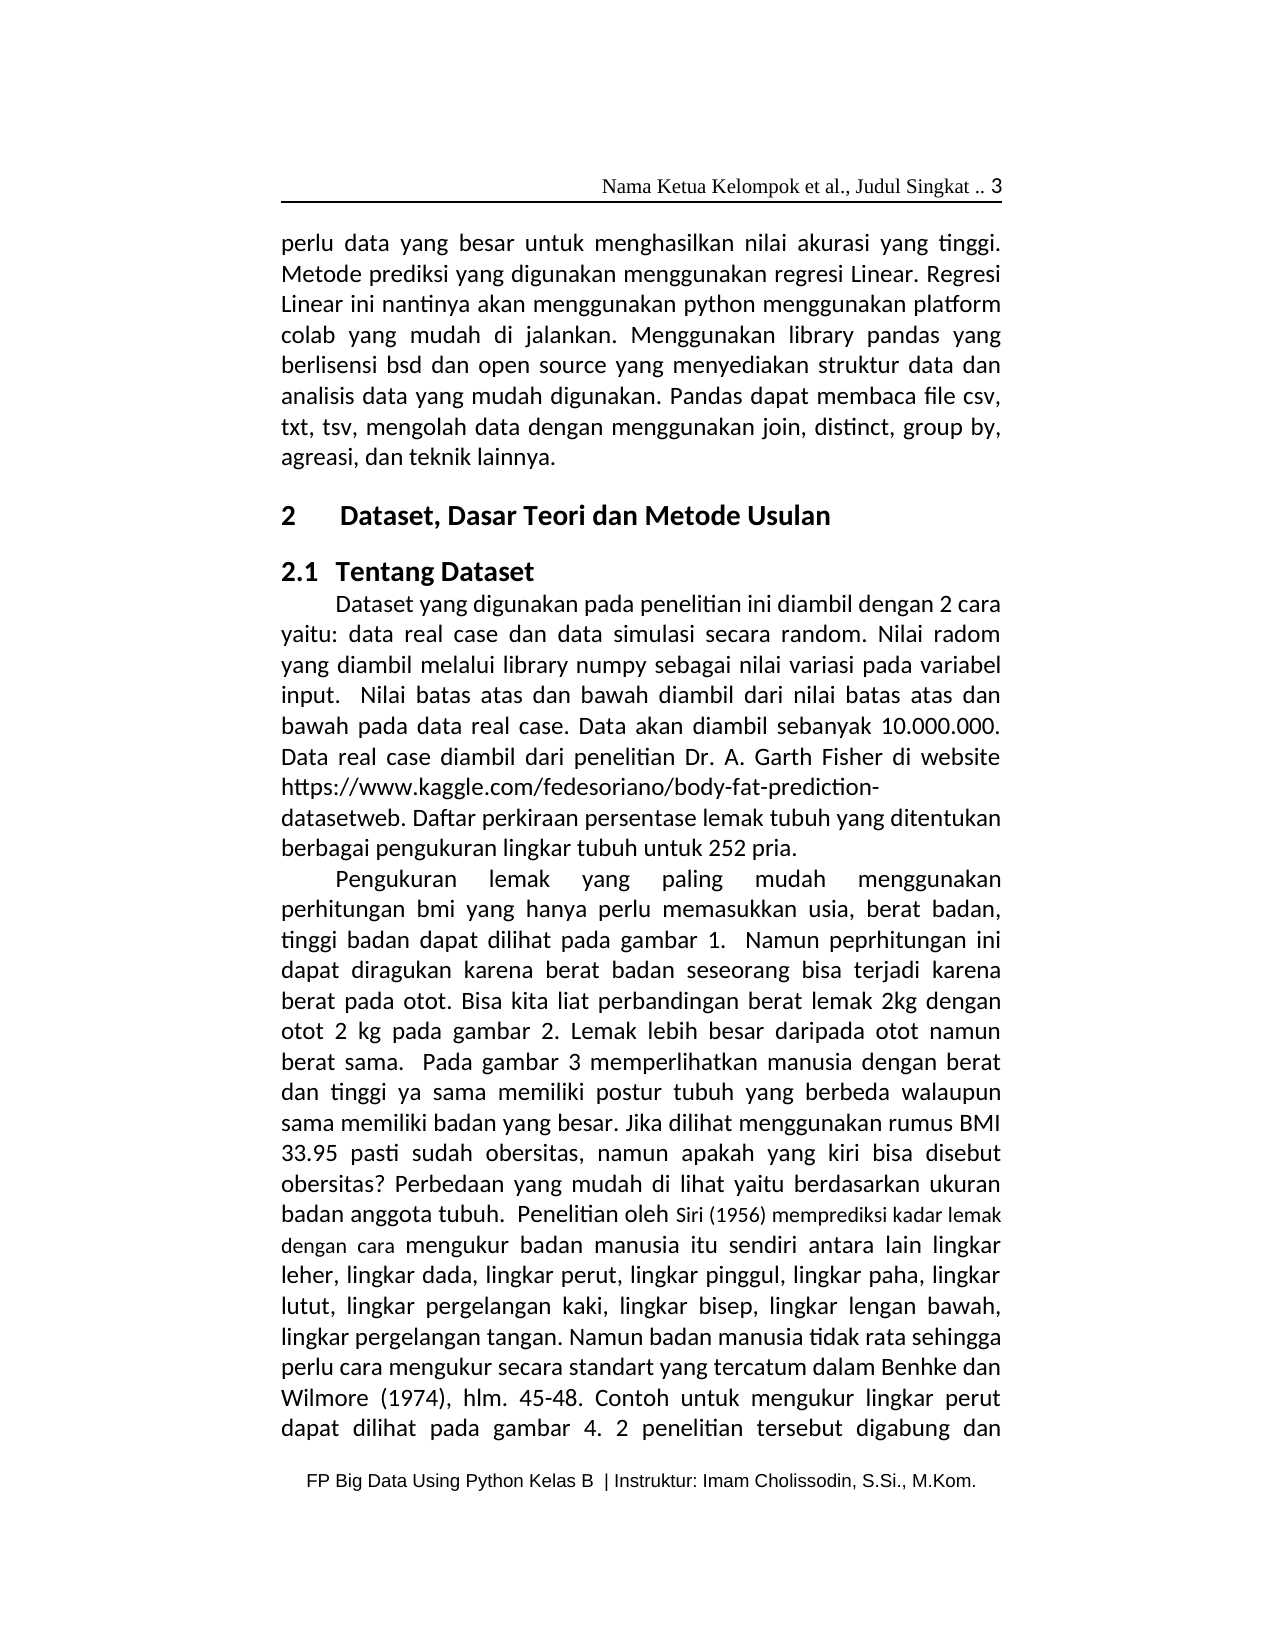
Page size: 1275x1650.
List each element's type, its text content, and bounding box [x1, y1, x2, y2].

list Dataset, Dasar Teori dan Metode Usulan [281, 497, 1002, 533]
list Tentang Dataset [281, 553, 1002, 588]
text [281, 227, 1002, 472]
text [281, 863, 1002, 1443]
text Dataset yang digunakan pada penelitian ini diambil dengan 2 cara yaitu: data real case dan data simulasi secara random. Nilai radom yang diambil melalui library numpy sebagai nilai variasi pada variabel input. Nilai batas atas dan bawah diambil dari nilai batas atas dan bawah pada data real case. Data akan diambil sebanyak 10.000.000. Data real case diambil dari penelitian Dr. A. Garth Fisher di website https://www.kaggle.com/fedesoriano/body-fat-prediction-datasetweb. Daftar perkiraan persentase lemak tubuh yang ditentukan berbagai pengukuran lingkar tubuh untuk 252 pria. [281, 588, 1002, 863]
